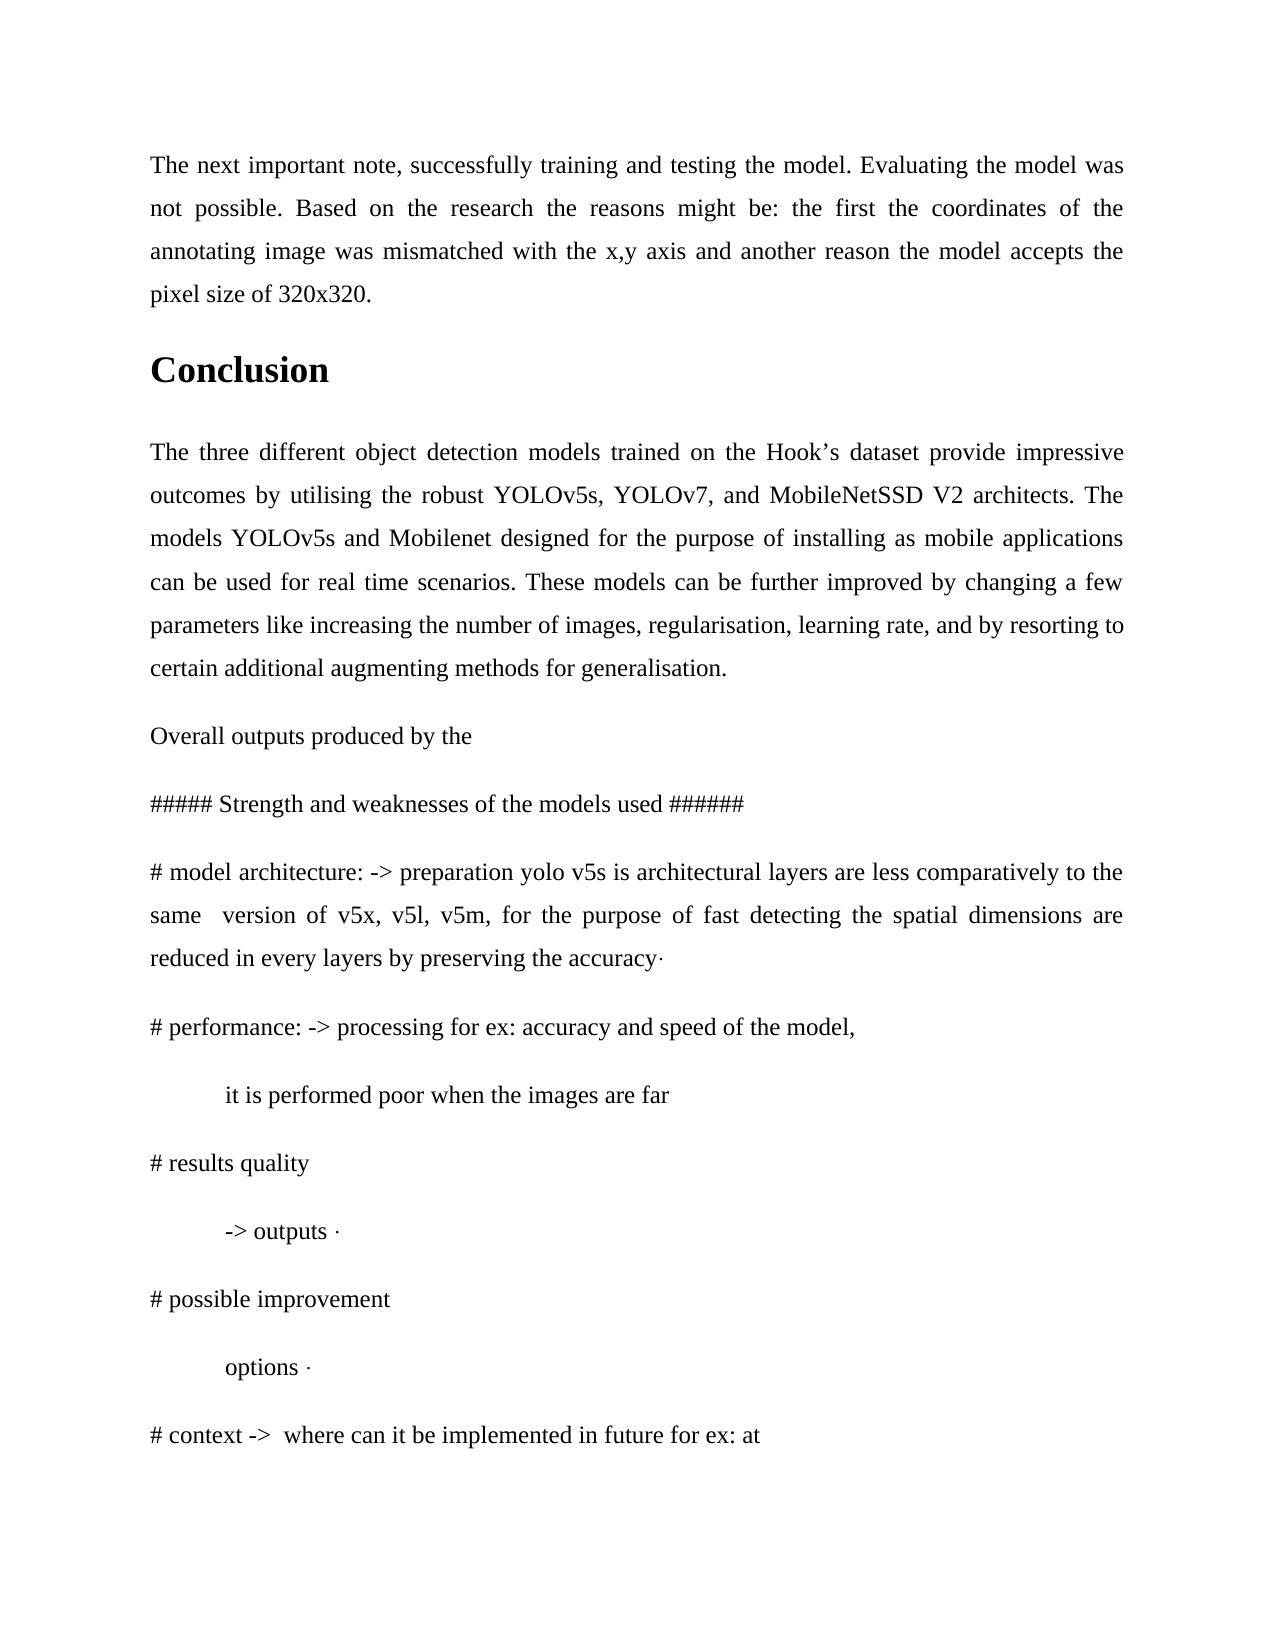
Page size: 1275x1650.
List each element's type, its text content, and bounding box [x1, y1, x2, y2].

text # performance: -> processing for ex: accuracy and speed of the model, [150, 1012, 1125, 1040]
text Conclusion [150, 347, 1125, 391]
text # model architecture: -> preparation yolo v5s is architectural layers are less comparatively to the same version of v5x, v5l, v5m, for the purpose of fast detecting the spatial dimensions are reduced in every layers by preserving the accuracy· [150, 857, 1125, 972]
text -> outputs · [225, 1216, 1125, 1245]
text Overall outputs produced by the [150, 721, 1125, 750]
text # context -> where can it be implemented in future for ex: at [150, 1420, 1125, 1449]
text # possible improvement [150, 1284, 1125, 1313]
text ##### Strength and weaknesses of the models used ###### [150, 789, 1125, 818]
text The three different object detection models trained on the Hook’s dataset provide impressive outcomes by utilising the robust YOLOv5s, YOLOv7, and MobileNetSSD V2 architects. The models YOLOv5s and Mobilenet designed for the purpose of installing as mobile applications can be used for real time scenarios. These models can be further improved by changing a few parameters like increasing the number of images, regularisation, learning rate, and by resorting to certain additional augmenting methods for generalisation. [150, 437, 1125, 682]
text The next important note, successfully training and testing the model. Evaluating the model was not possible. Based on the research the reasons might be: the first the coordinates of the annotating image was mismatched with the x,y axis and another reason the model accepts the pixel size of 320x320. [150, 150, 1125, 308]
text # results quality [150, 1148, 1125, 1177]
text options · [225, 1352, 1125, 1381]
text it is performed poor when the images are far [225, 1080, 1125, 1108]
